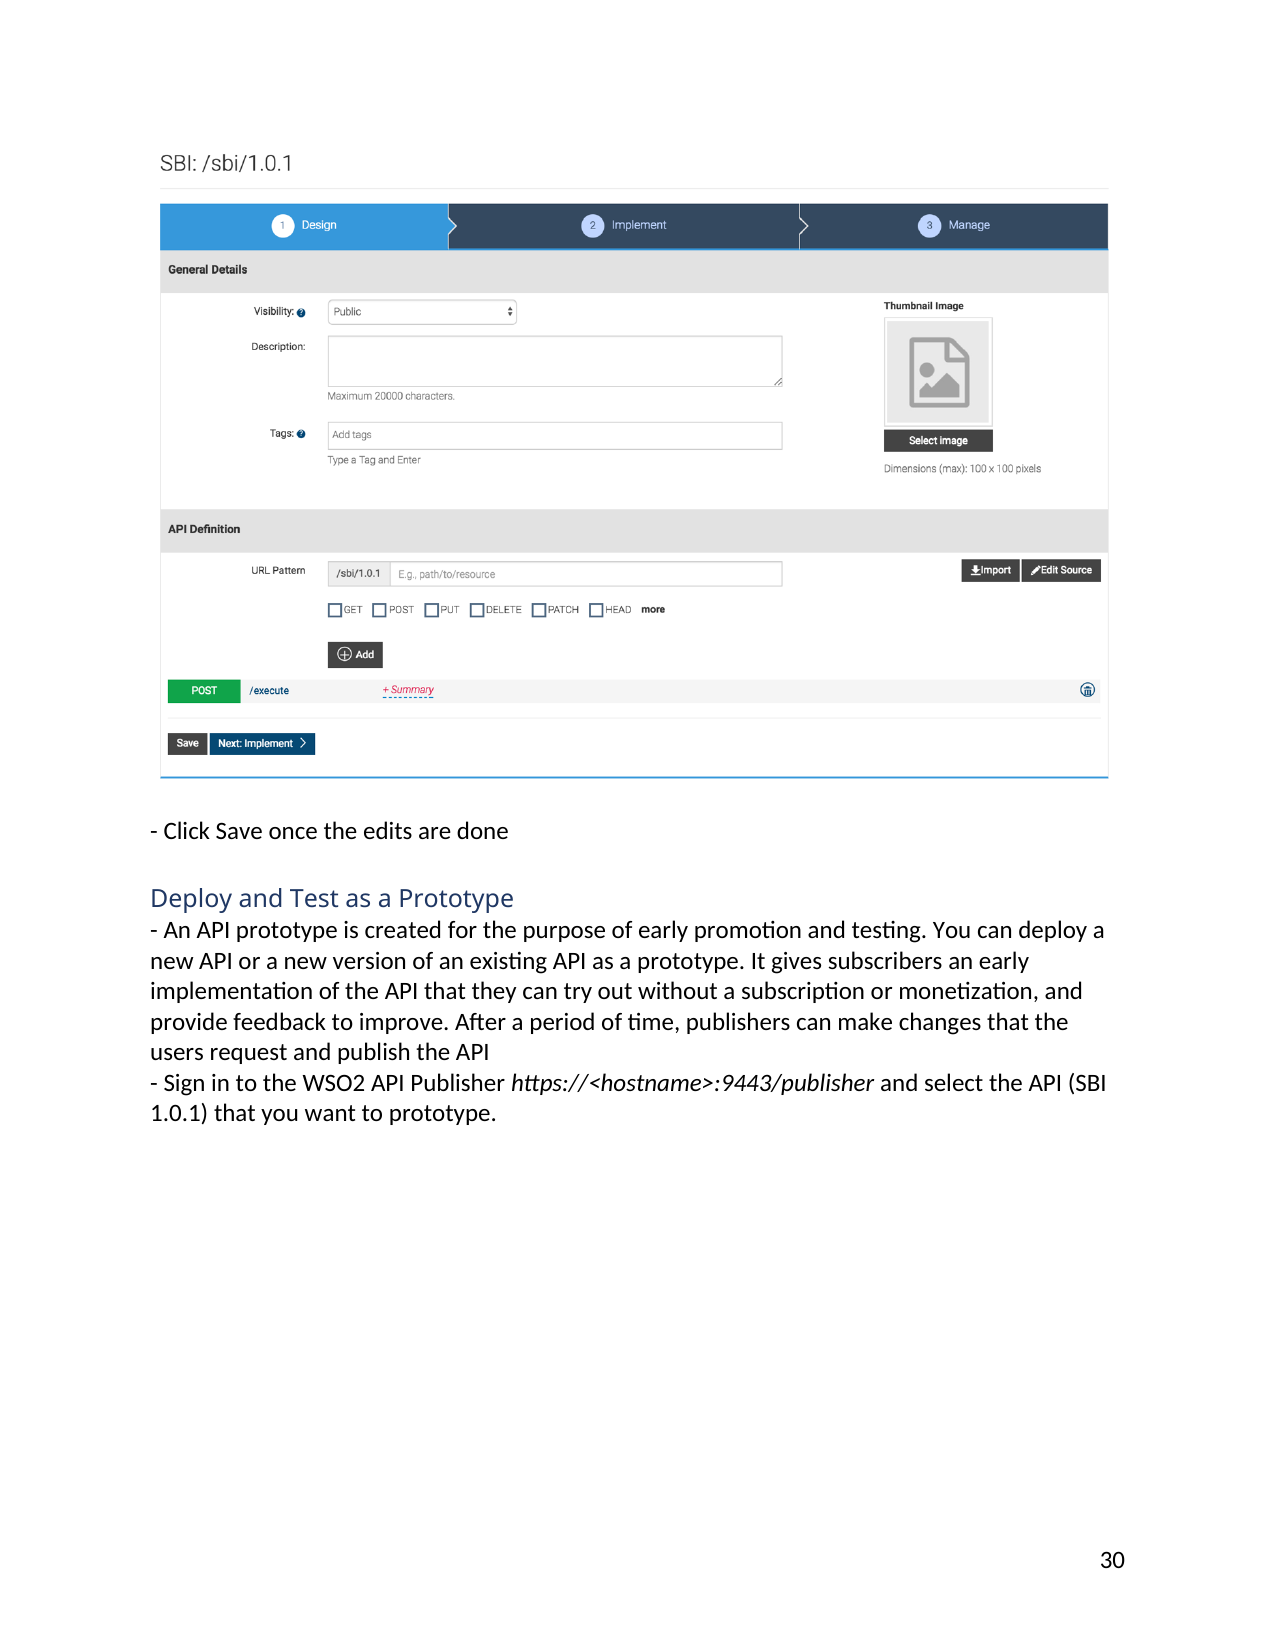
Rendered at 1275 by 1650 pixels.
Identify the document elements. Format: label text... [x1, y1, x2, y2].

subtitle Deploy and Test as a Prototype [150, 880, 1125, 914]
picture [150, 150, 1125, 785]
text - Click Save once the edits are done [150, 815, 1125, 846]
text - Sign in to the WSO2 API Publisher https://<hostname>:9443/publisher and select the API (SBI 1.0.1) that you want to prototype. [150, 1067, 1125, 1128]
text - An API prototype is created for the purpose of early promotion and testing. You can deploy a new API or a new version of an existing API as a prototype. It gives subscribers an early implementation of the API that they can try out without a subscription or monetization, and provide feedback to improve. After a period of time, publishers can make changes that the users request and publish the API [150, 914, 1125, 1067]
